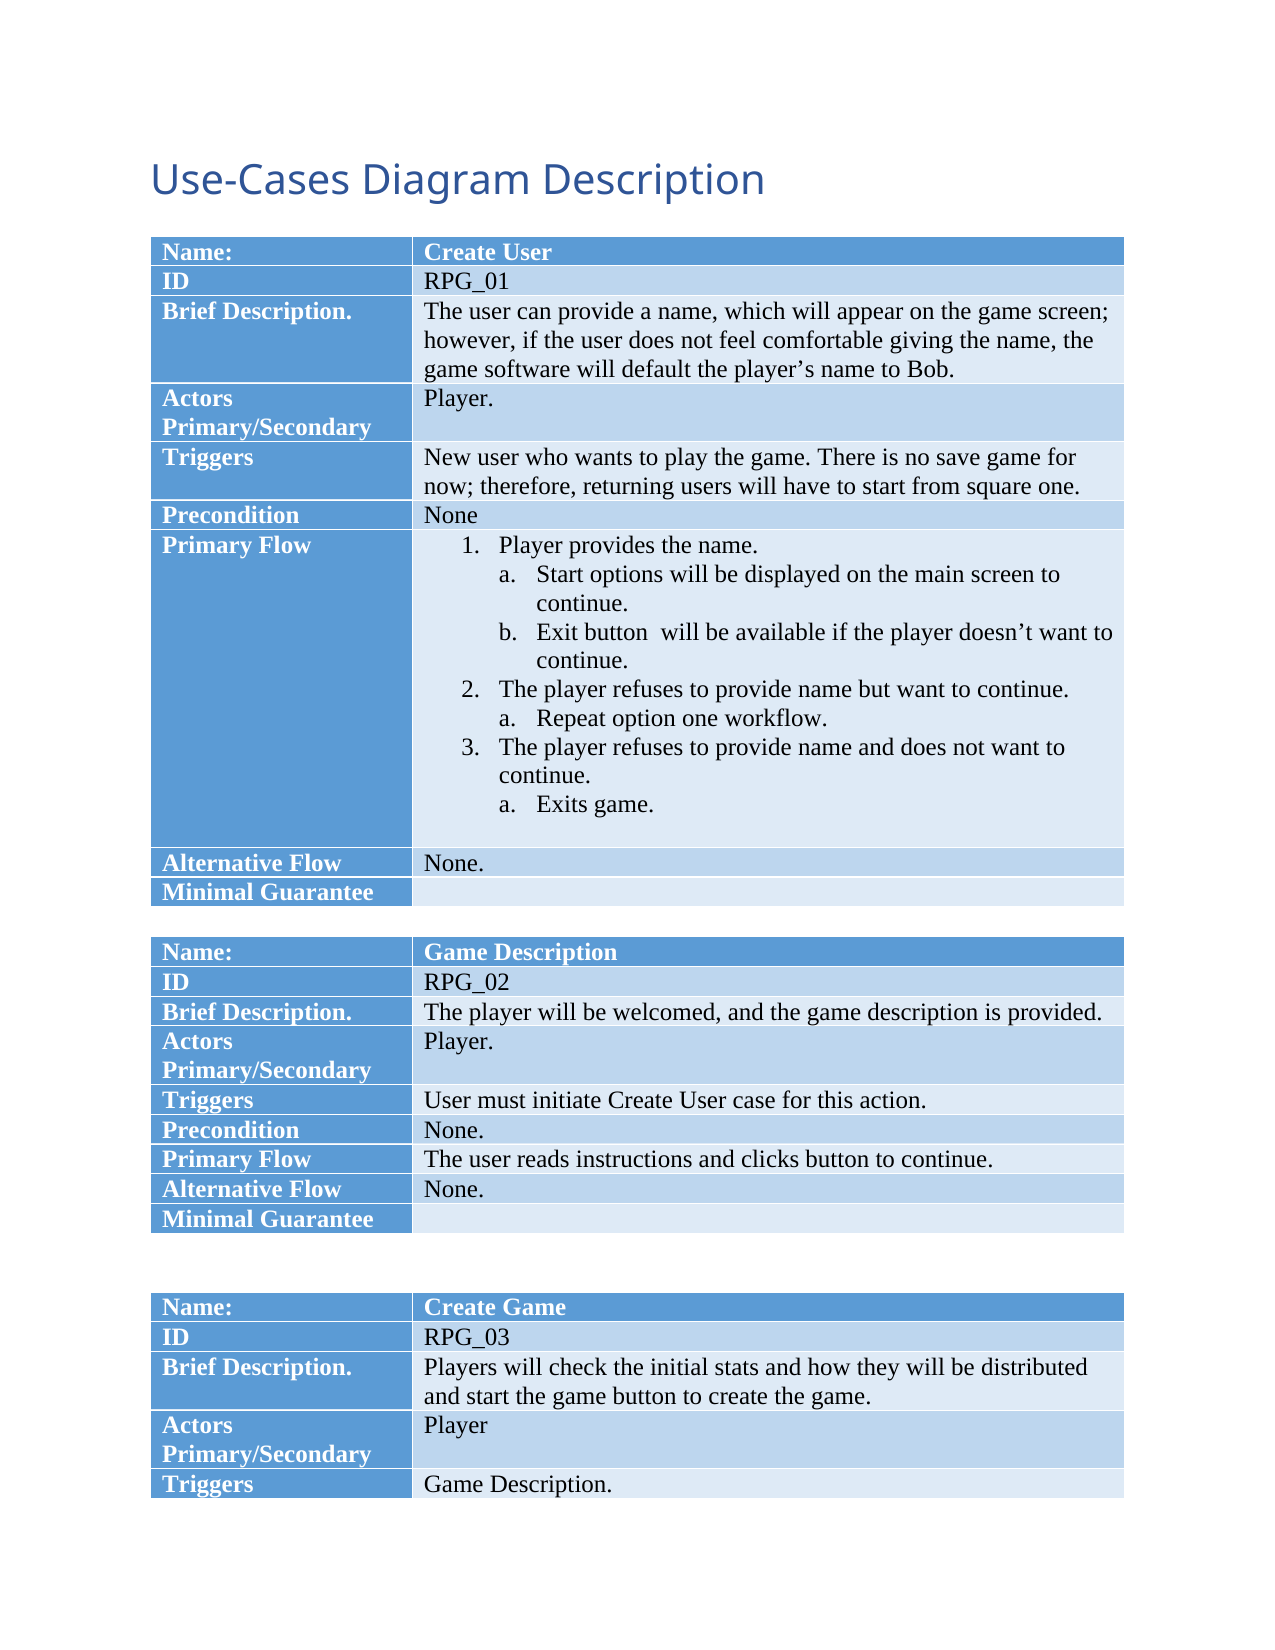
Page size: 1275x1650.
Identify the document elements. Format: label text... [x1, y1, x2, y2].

table_cell The player will be welcomed, and the game description is provided. [413, 997, 1124, 1025]
table_cell Brief Description. [151, 997, 412, 1025]
table_cell Triggers [151, 1469, 412, 1498]
table_cell RPG_02 [413, 967, 1124, 996]
table_cell Game Description. [413, 1469, 1124, 1498]
table_header Create User [413, 237, 1124, 265]
table_cell Actors Primary/Secondary [151, 1026, 412, 1084]
table_cell None [413, 501, 1124, 529]
table_cell None. [413, 1174, 1124, 1203]
table_cell Player provides the name. Start options will be displayed on the main screen to continue. Exit button will be available if the player doesn’t want to continue. The player refuses to provide name but want to continue. Repeat option one workflow. The player refuses to provide name and does not want to continue. Exits game. [413, 530, 1124, 847]
table_cell [413, 1204, 1124, 1233]
table_cell Triggers [151, 442, 412, 499]
table_cell Player [413, 1411, 1124, 1468]
table_cell Alternative Flow [151, 848, 412, 876]
table_cell Actors Primary/Secondary [151, 1411, 412, 1468]
table_cell Minimal Guarantee [151, 878, 412, 906]
table_cell Precondition [151, 501, 412, 529]
table_cell Minimal Guarantee [151, 1204, 412, 1233]
table_cell User must initiate Create User case for this action. [413, 1085, 1124, 1114]
table_header Create Game [413, 1293, 1124, 1321]
table_cell [413, 878, 1124, 906]
table_cell Brief Description. [151, 1352, 412, 1409]
table_cell ID [151, 1322, 412, 1351]
table_cell Primary Flow [151, 530, 412, 847]
table_cell Primary Flow [151, 1145, 412, 1173]
table_cell The user reads instructions and clicks button to continue. [413, 1145, 1124, 1173]
table_cell Brief Description. [151, 296, 412, 382]
table_cell New user who wants to play the game. There is no save game for now; therefore, returning users will have to start from square one. [413, 442, 1124, 499]
table_cell Player. [413, 384, 1124, 441]
table_cell Player. [413, 1026, 1124, 1084]
table_cell Triggers [151, 1085, 412, 1114]
table_cell ID [151, 266, 412, 295]
table_cell None. [413, 848, 1124, 876]
table_header Name: [151, 1293, 412, 1321]
table_cell Actors Primary/Secondary [151, 384, 412, 441]
table_cell Players will check the initial stats and how they will be distributed and start the game button to create the game. [413, 1352, 1124, 1409]
table_cell RPG_03 [413, 1322, 1124, 1351]
table_cell ID [151, 967, 412, 996]
subtitle Use-Cases Diagram Description [150, 150, 1125, 207]
table_cell RPG_01 [413, 266, 1124, 295]
table_cell Alternative Flow [151, 1174, 412, 1203]
table_cell Precondition [151, 1115, 412, 1143]
table_cell The user can provide a name, which will appear on the game screen; however, if the user does not feel comfortable giving the name, the game software will default the player’s name to Bob. [413, 296, 1124, 382]
table_header Name: [151, 237, 412, 265]
table_cell None. [413, 1115, 1124, 1143]
table_header Game Description [413, 937, 1124, 966]
table_header Name: [151, 937, 412, 966]
